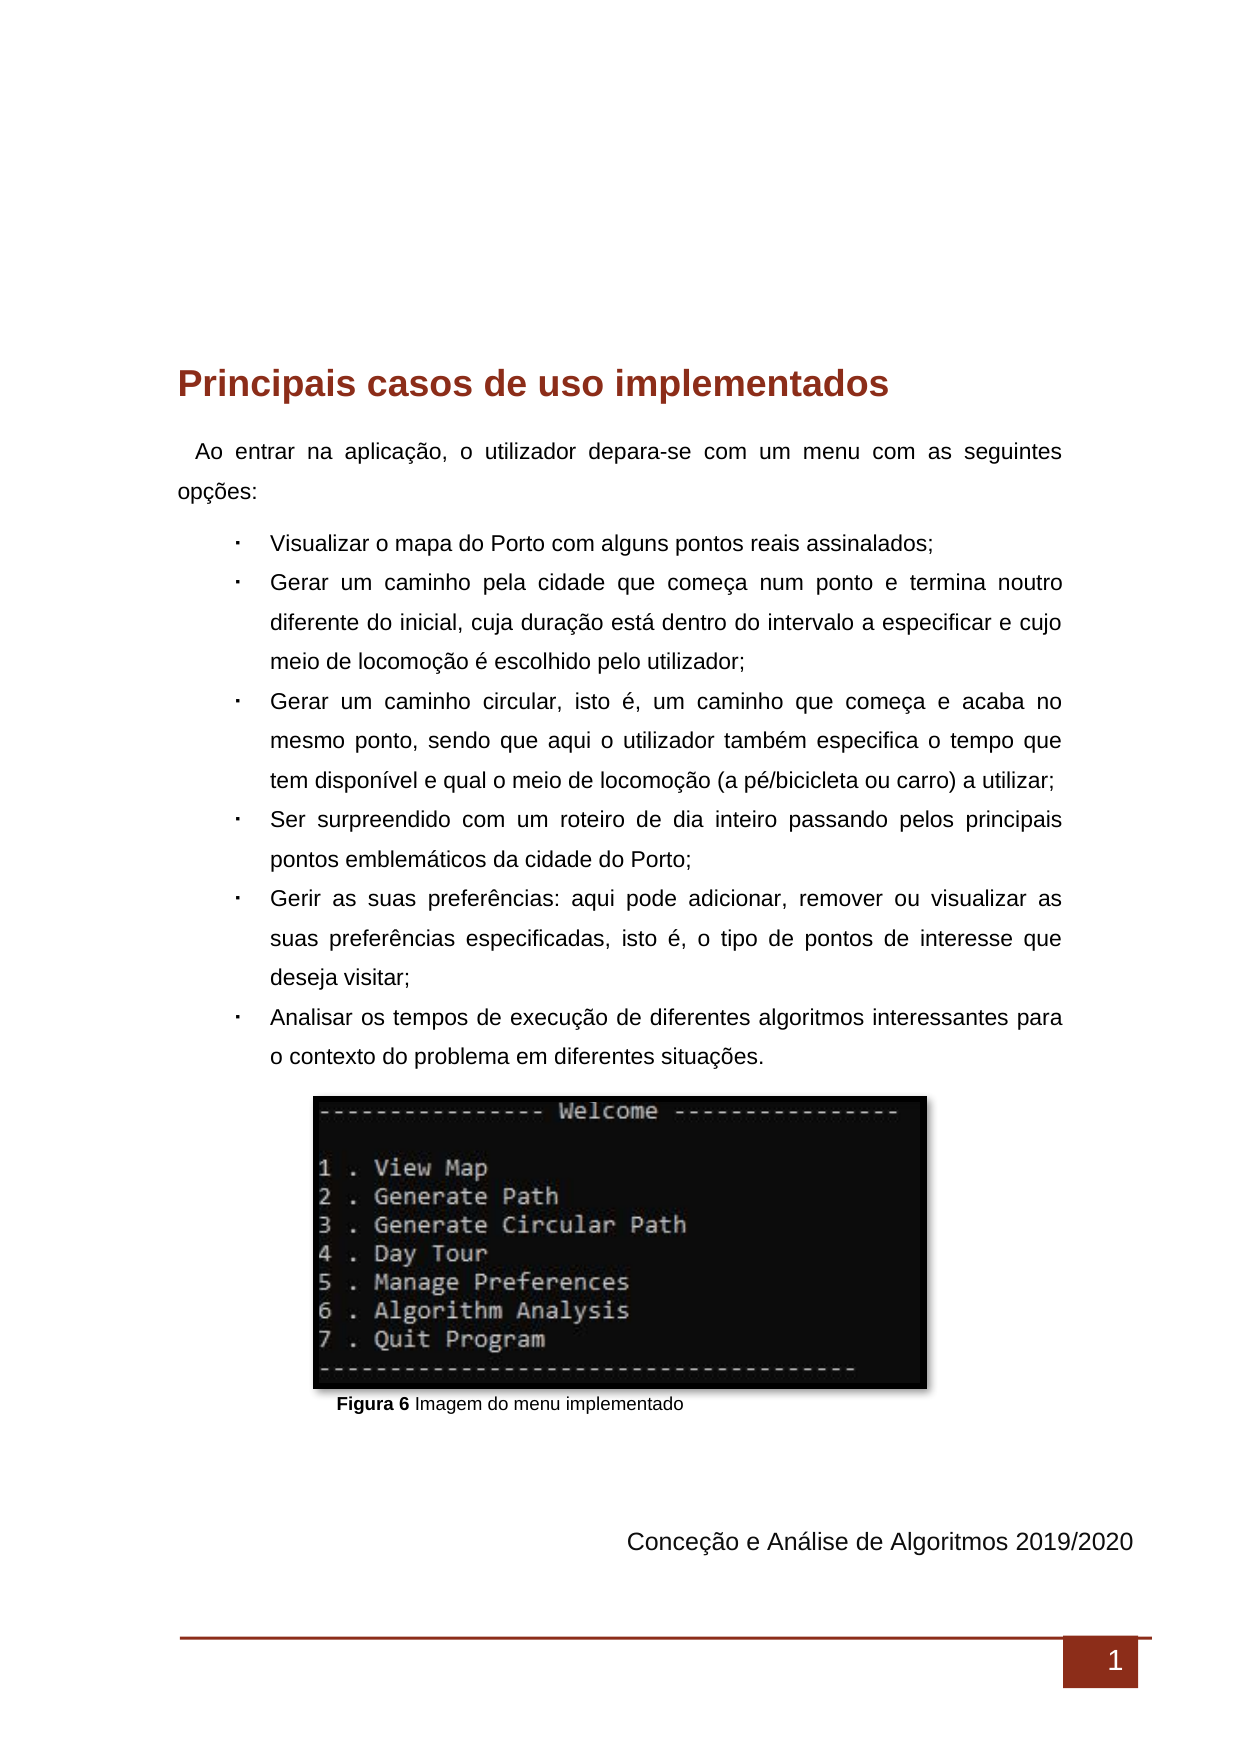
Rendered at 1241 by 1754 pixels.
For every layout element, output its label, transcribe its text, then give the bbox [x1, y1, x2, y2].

text Ao entrar na aplicação, o utilizador depara-se com um menu com as seguintes opções: [177, 438, 1063, 504]
list Gerar um caminho pela cidade que começa num ponto e termina noutro diferente do inicial, cuja duração está dentro do intervalo a especificar e cujo meio de locomoção é escolhido pelo utilizador; [232, 569, 1063, 674]
subtitle Principais casos de uso implementados [177, 361, 1063, 404]
list Gerar um caminho circular, isto é, um caminho que começa e acaba no mesmo ponto, sendo que aqui o utilizador também especifica o tempo que tem disponível e qual o meio de locomoção (a pé/bicicleta ou carro) a utilizar; [232, 688, 1063, 793]
list Gerir as suas preferências: aqui pode adicionar, remover ou visualizar as suas preferências especificadas, isto é, o tipo de pontos de interesse que deseja visitar; [232, 885, 1063, 990]
list Ser surpreendido com um roteiro de dia inteiro passando pelos principais pontos emblemáticos da cidade do Porto; [232, 806, 1063, 872]
list Analisar os tempos de execução de diferentes algoritmos interessantes para o contexto do problema em diferentes situações. [232, 1003, 1063, 1069]
list Visualizar o mapa do Porto com alguns pontos reais assinalados; [232, 530, 1063, 556]
picture [319, 1102, 920, 1383]
